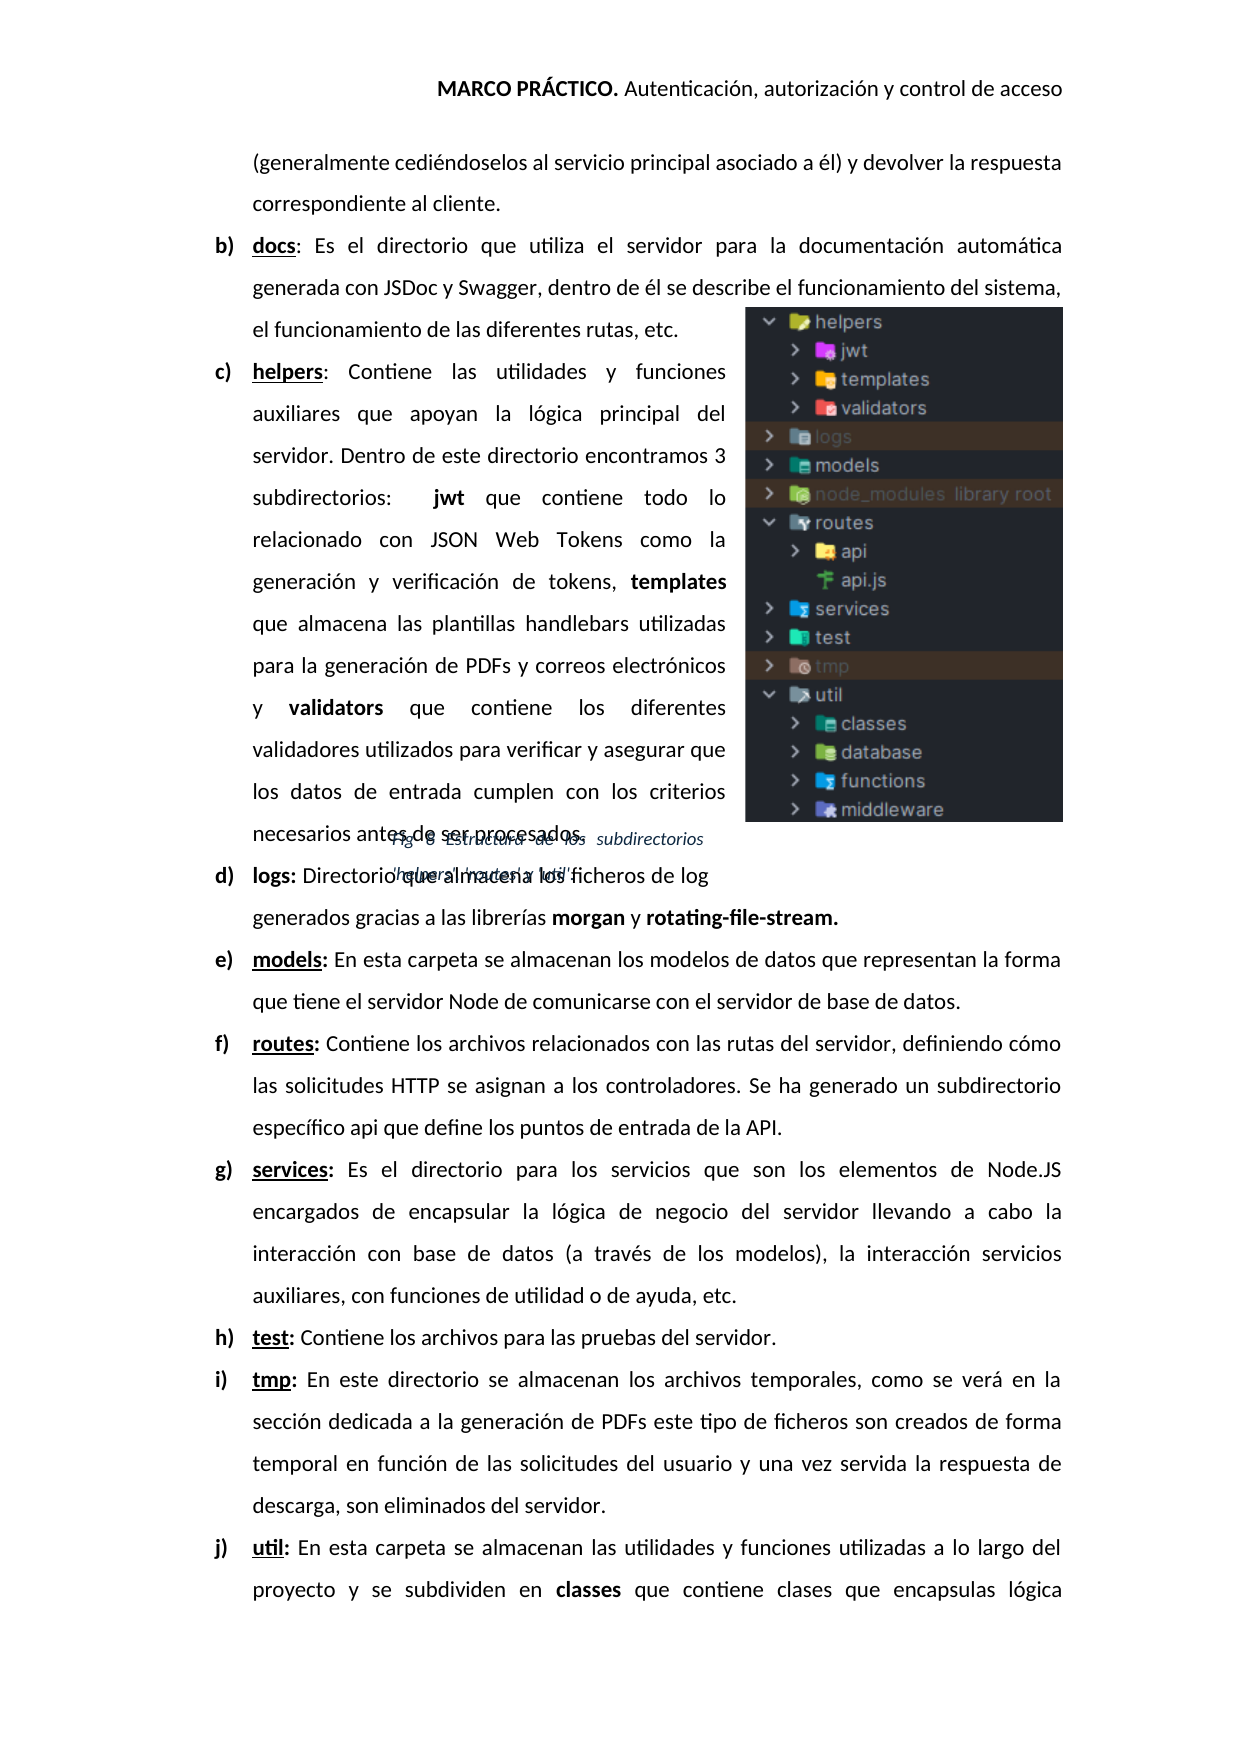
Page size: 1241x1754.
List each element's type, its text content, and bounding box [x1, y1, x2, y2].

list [215, 148, 1063, 218]
list docs: Es el directorio que utiliza el servidor para la documentación automática generada con JSDoc y Swagger, dentro de él se describe el funcionamiento del sistema, el funcionamiento de las diferentes rutas, etc. [215, 232, 1063, 343]
list tmp: En este directorio se almacenan los archivos temporales, como se verá en la sección dedicada a la generación de PDFs este tipo de ficheros son creados de forma temporal en función de las solicitudes del usuario y una vez servida la respuesta de descarga, son eliminados del servidor. [215, 1365, 1063, 1519]
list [215, 1533, 1063, 1603]
list models: En esta carpeta se almacenan los modelos de datos que representan la forma que tiene el servidor Node de comunicarse con el servidor de base de datos. [215, 945, 1063, 1015]
list test: Contiene los archivos para las pruebas del servidor. [215, 1323, 1063, 1351]
list services: Es el directorio para los servicios que son los elementos de Node.JS encargados de encapsular la lógica de negocio del servidor llevando a cabo la interacción con base de datos (a través de los modelos), la interacción servicios auxiliares, con funciones de utilidad o de ayuda, etc. [215, 1155, 1063, 1309]
list logs: Directorio que almacena los ficheros de log generados gracias a las librerías morgan y rotating-file-stream. [215, 861, 1063, 931]
picture [745, 307, 1063, 822]
list routes: Contiene los archivos relacionados con las rutas del servidor, definiendo cómo las solicitudes HTTP se asignan a los controladores. Se ha generado un subdirectorio específico api que define los puntos de entrada de la API. [215, 1029, 1063, 1141]
